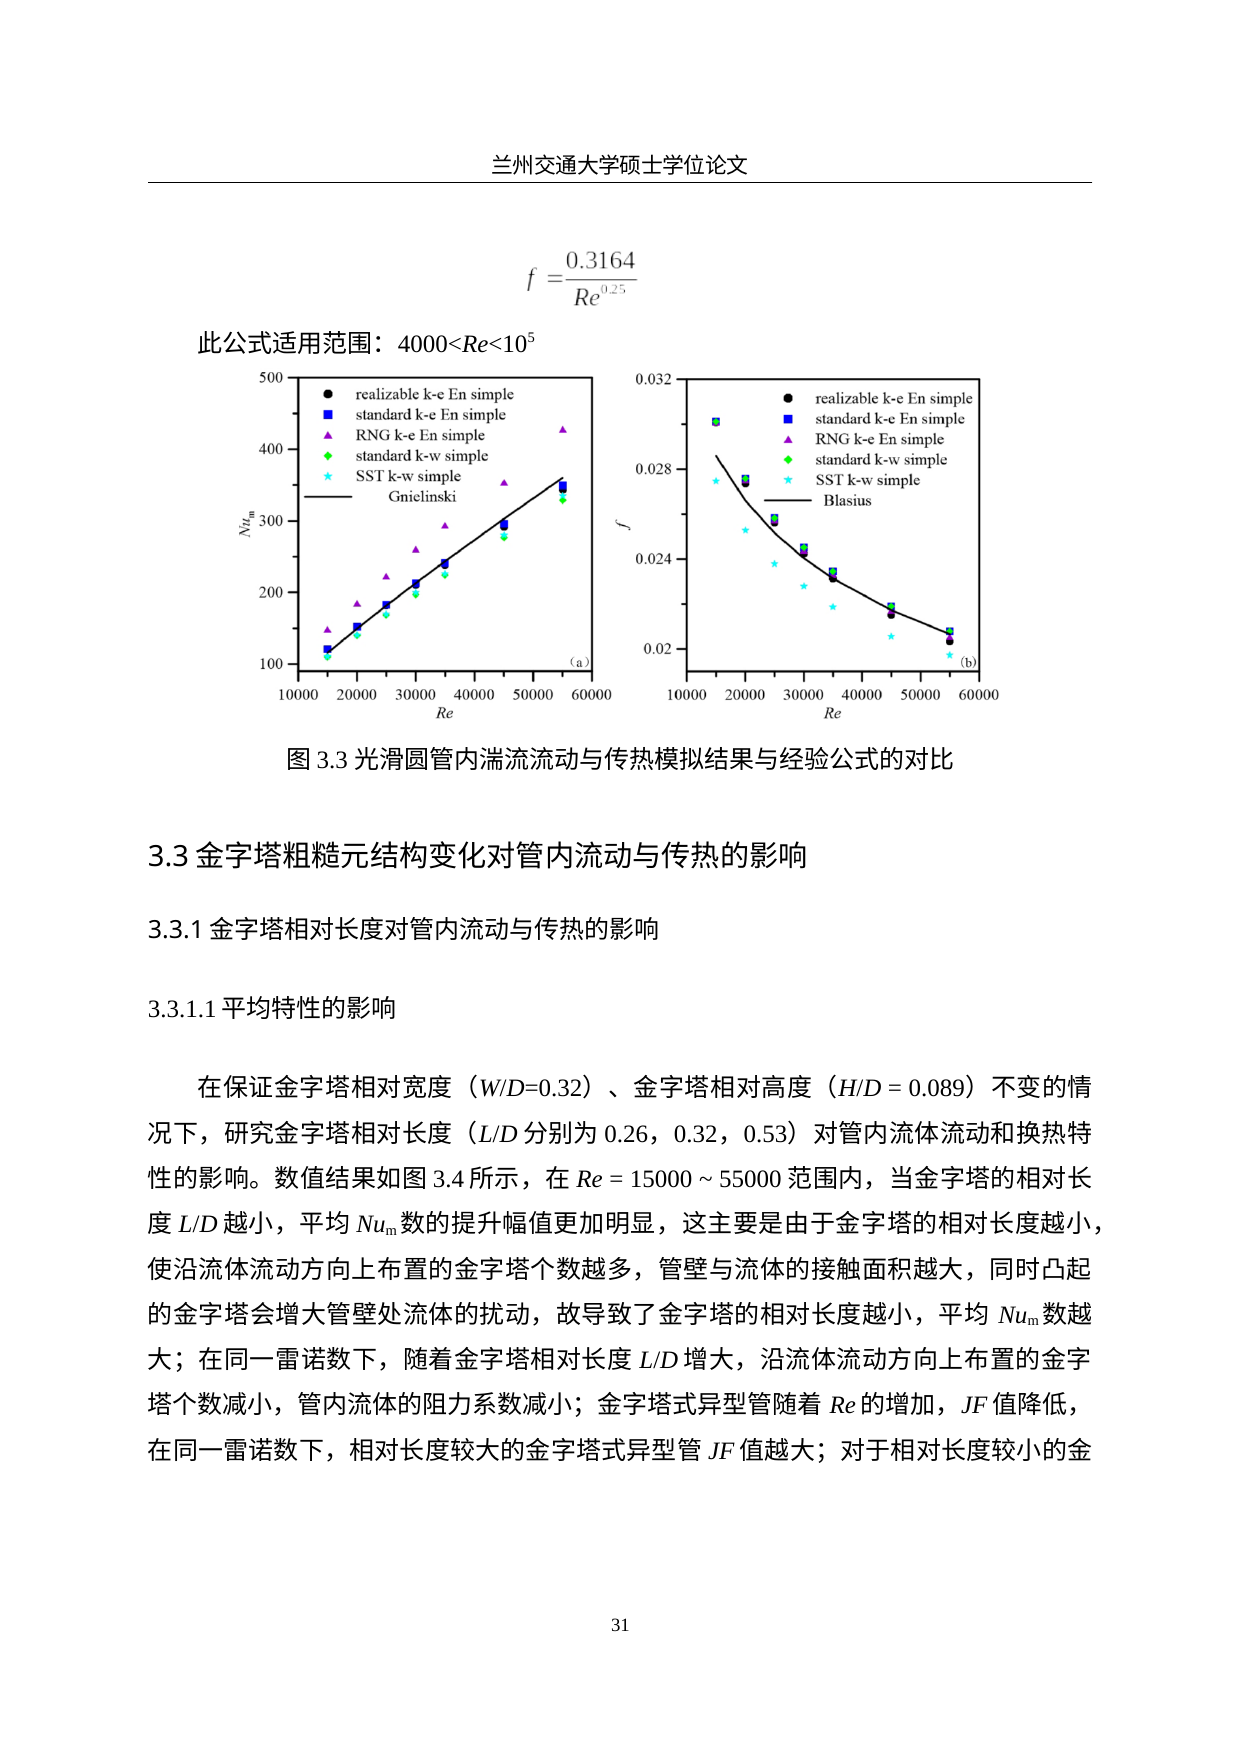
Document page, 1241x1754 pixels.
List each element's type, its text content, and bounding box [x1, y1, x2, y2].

subtitle 3.3金字塔粗糙元结构变化对管内流动与传热的影响 [148, 833, 1092, 875]
text (3.2) [148, 246, 1092, 316]
text 此公式适用范围：4000<Re<105 [148, 323, 992, 359]
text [148, 1068, 1092, 1467]
picture [235, 368, 1006, 732]
subtitle 3.3.1金字塔相对长度对管内流动与传热的影响 [148, 909, 1092, 945]
subtitle 3.3.1.1平均特性的影响 [148, 988, 1092, 1025]
text 图3.3 光滑圆管内湍流流动与传热模拟结果与经验公式的对比 [148, 739, 1092, 776]
